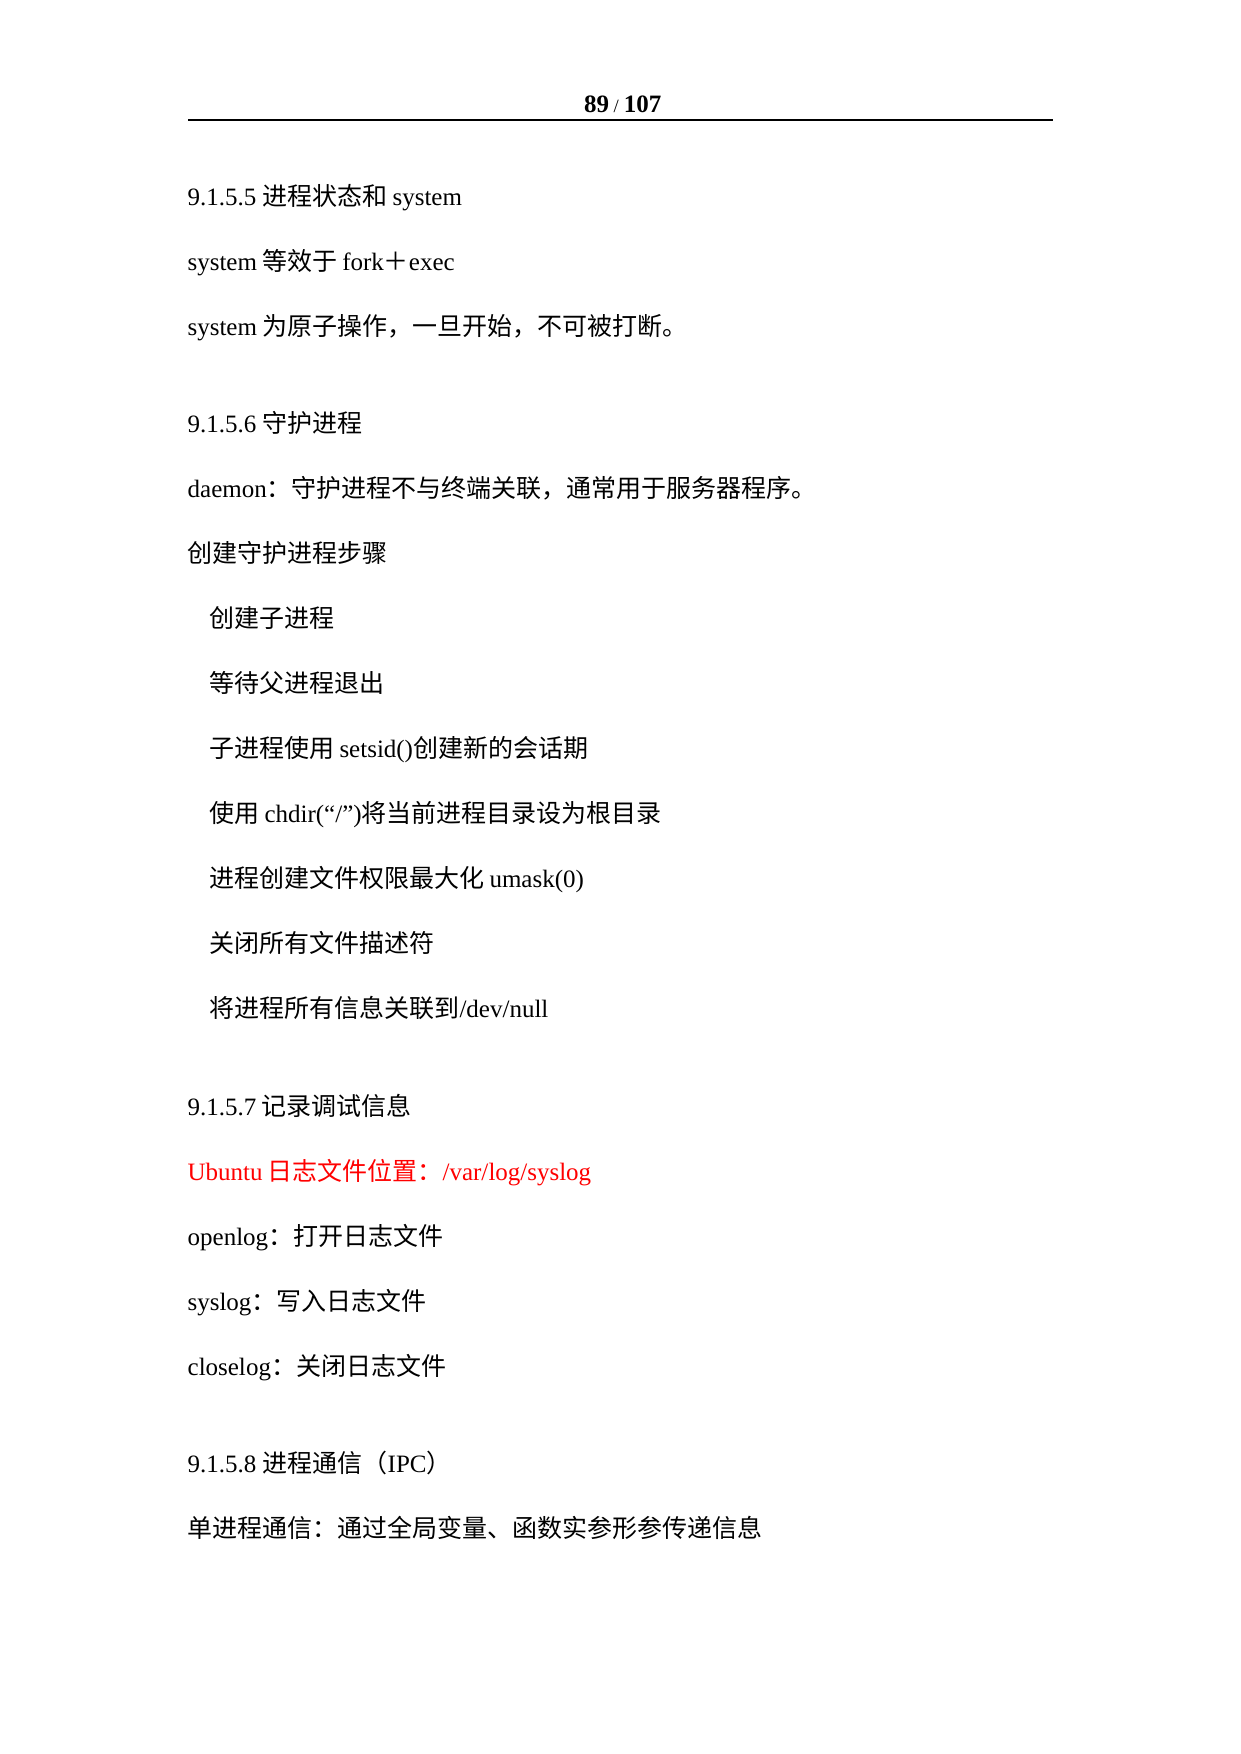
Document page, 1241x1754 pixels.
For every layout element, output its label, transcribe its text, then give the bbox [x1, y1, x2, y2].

text Ubuntu日志文件位置：/var/log/syslog [187, 1137, 1053, 1202]
text 创建守护进程步骤 [187, 519, 1053, 584]
text 关闭所有文件描述符 [209, 909, 1053, 974]
text system为原子操作，一旦开始，不可被打断。 [187, 292, 1053, 357]
text 9.1.5.7记录调试信息 [187, 1072, 1053, 1137]
text system等效于fork＋exec [187, 227, 1053, 292]
text 创建子进程 [209, 584, 1053, 649]
text daemon：守护进程不与终端关联，通常用于服务器程序。 [187, 454, 1053, 519]
text 子进程使用setsid()创建新的会话期 [209, 714, 1053, 779]
text 9.1.5.6 守护进程 [187, 389, 1053, 454]
text 将进程所有信息关联到/dev/null [209, 974, 1053, 1039]
text openlog：打开日志文件 [187, 1202, 1053, 1267]
text 9.1.5.5 进程状态和system [187, 162, 1053, 227]
text 进程创建文件权限最大化umask(0) [209, 844, 1053, 909]
text syslog：写入日志文件 [187, 1267, 1053, 1332]
text 使用chdir(“/”)将当前进程目录设为根目录 [209, 779, 1053, 844]
text 9.1.5.8 进程通信（IPC） [187, 1429, 1053, 1494]
text closelog：关闭日志文件 [187, 1332, 1053, 1397]
text 等待父进程退出 [209, 649, 1053, 714]
text 单进程通信：通过全局变量、函数实参形参传递信息 [187, 1494, 1053, 1559]
